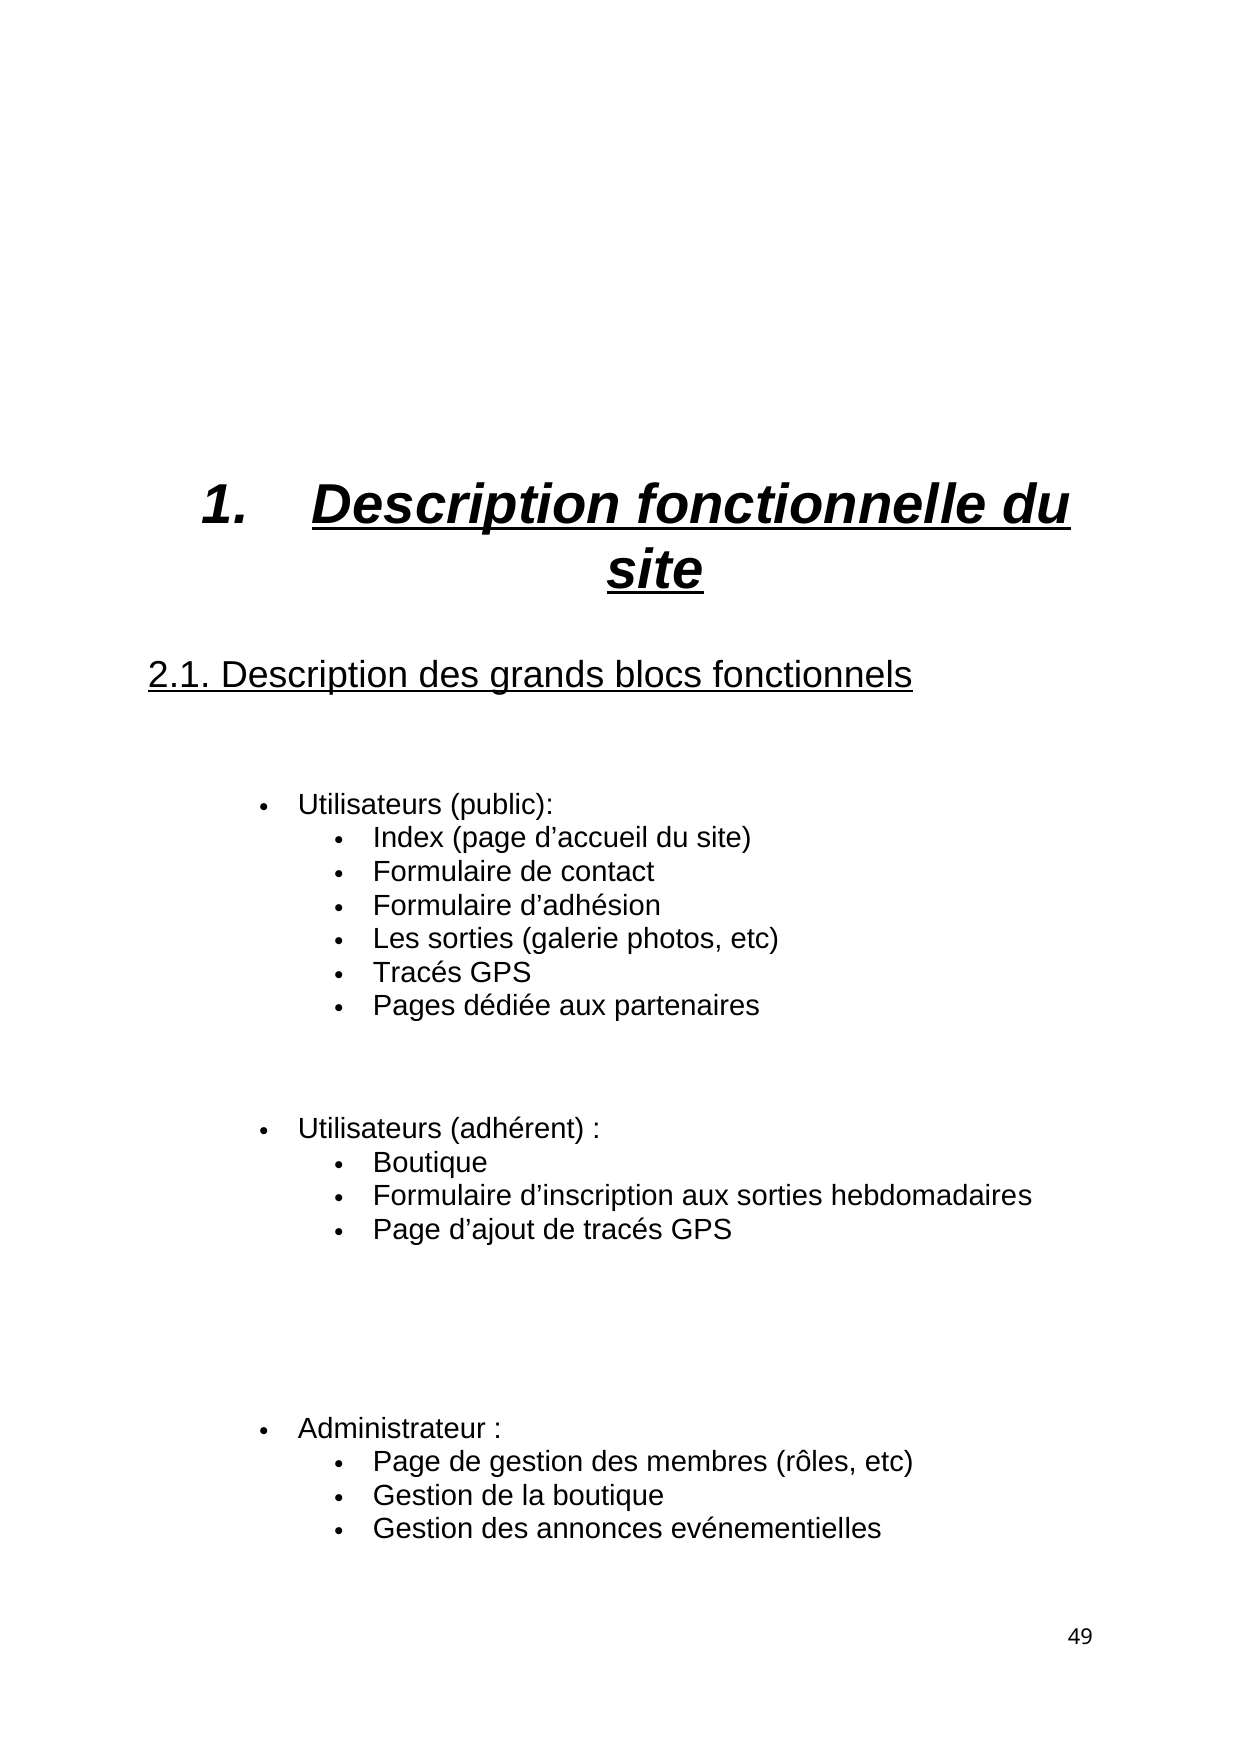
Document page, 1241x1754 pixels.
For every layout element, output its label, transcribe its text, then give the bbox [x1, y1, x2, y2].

list Gestion des annonces evénementielles [335, 1512, 1093, 1545]
list Description fonctionnelle du site [185, 471, 1093, 600]
list Page de gestion des membres (rôles, etc) [335, 1444, 1093, 1478]
list Page d’ajout de tracés GPS [335, 1212, 1093, 1246]
list Boutique [335, 1145, 1093, 1178]
list Formulaire d’adhésion [335, 887, 1093, 921]
list Utilisateurs (adhérent) : [260, 1111, 1093, 1145]
list Administrateur : [260, 1411, 1093, 1444]
list Utilisateurs (public): [260, 787, 1093, 820]
list Formulaire d’inscription aux sorties hebdomadaires [335, 1178, 1093, 1212]
text 2.1. Description des grands blocs fonctionnels [148, 653, 1093, 696]
list Index (page d’accueil du site) [335, 820, 1093, 854]
list Pages dédiée aux partenaires [335, 988, 1093, 1022]
list Tracés GPS [335, 954, 1093, 988]
list Les sorties (galerie photos, etc) [335, 921, 1093, 954]
list Gestion de la boutique [335, 1478, 1093, 1512]
list Formulaire de contact [335, 854, 1093, 887]
